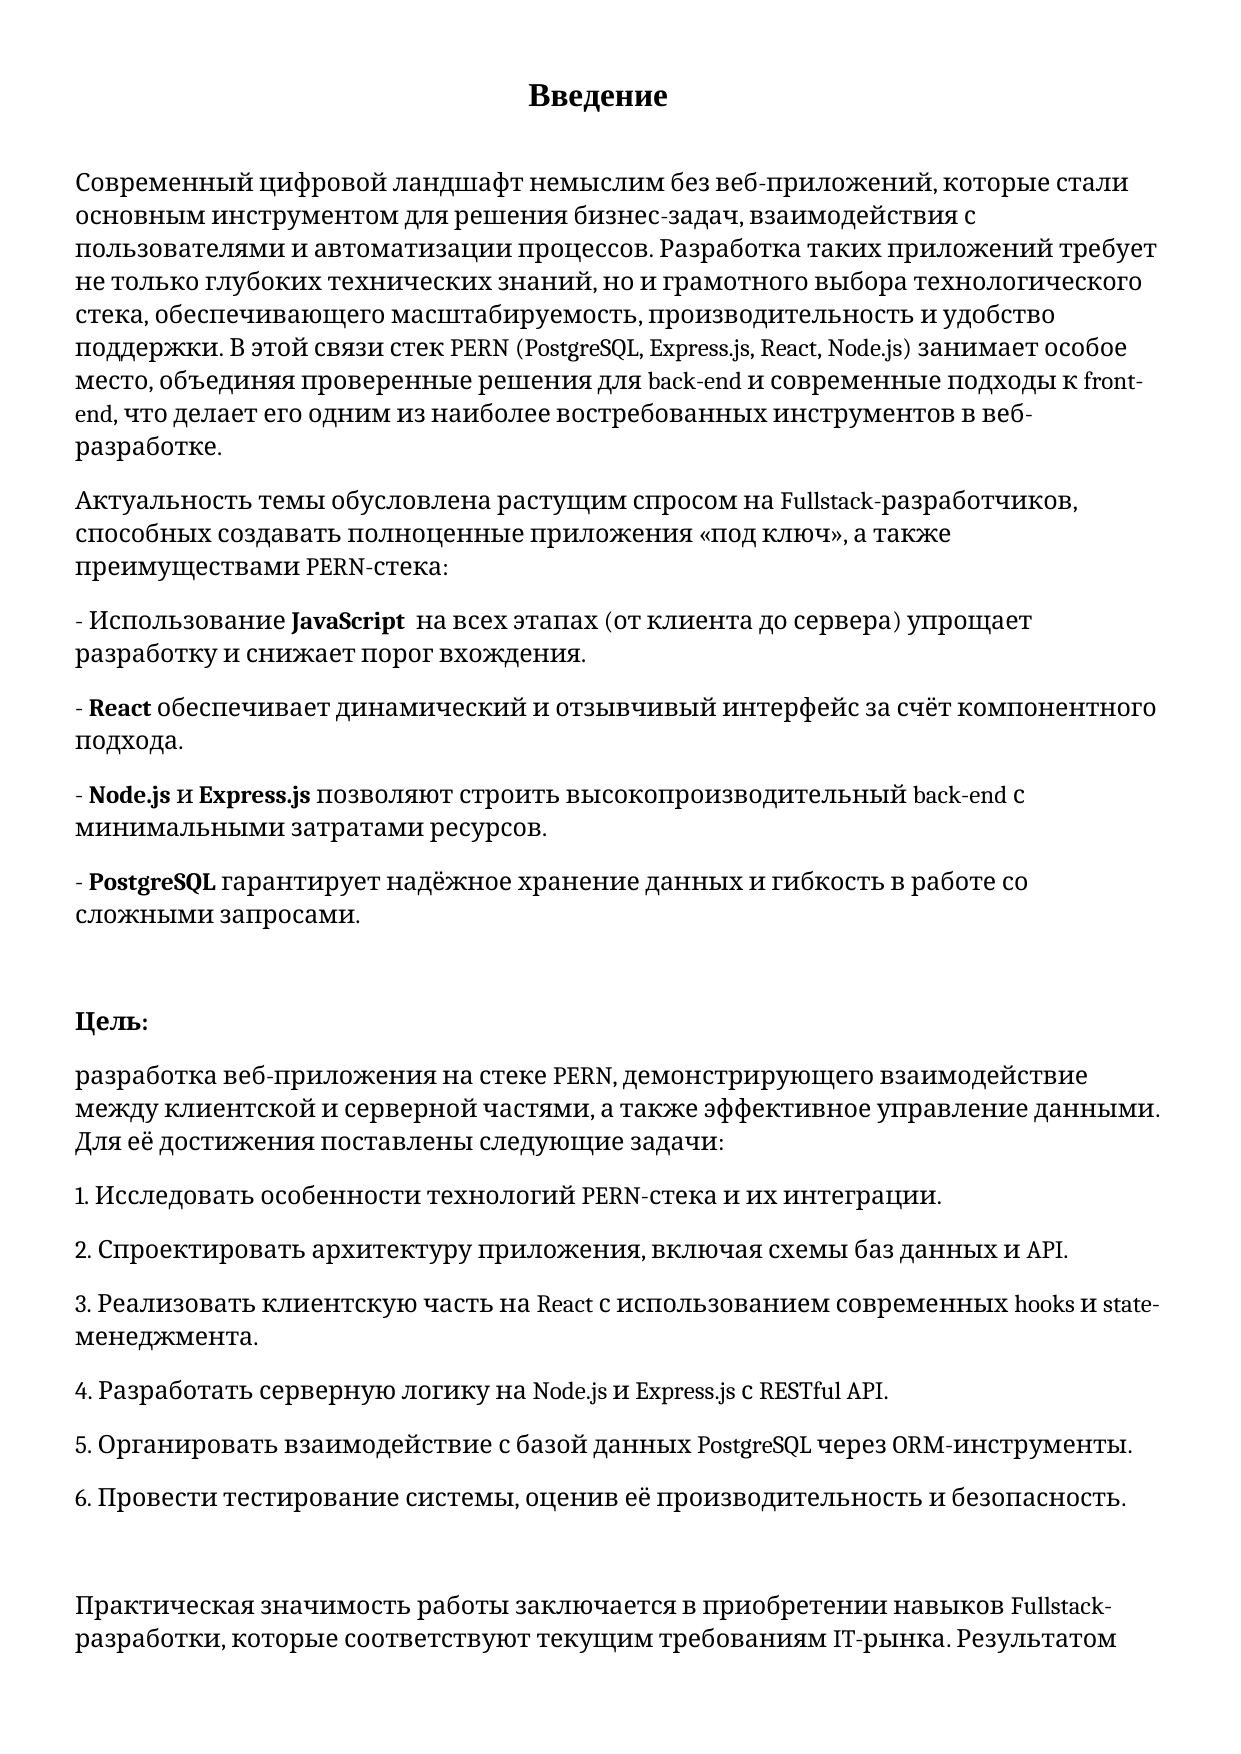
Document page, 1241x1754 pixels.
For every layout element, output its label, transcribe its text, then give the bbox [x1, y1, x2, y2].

text 5. Органировать взаимодействие с базой данных PostgreSQL через ORM-инструменты. [75, 1431, 1165, 1459]
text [75, 1592, 1165, 1654]
text - React обеспечивает динамический и отзывчивый интерфейс за счёт компонентного подхода. [75, 694, 1165, 756]
text 1. Исследовать особенности технологий PERN-стека и их интеграции. [75, 1182, 1165, 1211]
text - Использование JavaScript на всех этапах (от клиента до сервера) упрощает разработку и снижает порог вхождения. [75, 607, 1165, 669]
text Актуальность темы обусловлена растущим спросом на Fullstack-разработчиков, способных создавать полноценные приложения «под ключ», а также преимуществами PERN-стека: [75, 487, 1165, 582]
text - PostgreSQL гарантирует надёжное хранение данных и гибкость в работе со сложными запросами. [75, 868, 1165, 929]
text Цель: [75, 1008, 1165, 1037]
text Современный цифровой ландшафт немыслим без веб-приложений, которые стали основным инструментом для решения бизнес-задач, взаимодействия с пользователями и автоматизации процессов. Разработка таких приложений требует не только глубоких технических знаний, но и грамотного выбора технологического стека, обеспечивающего масштабируемость, производительность и удобство поддержки. В этой связи стек PERN (PostgreSQL, Express.js, React, Node.js) занимает особое место, объединяя проверенные решения для back-end и современные подходы к front-end, что делает его одним из наиболее востребованных инструментов в веб-разработке. [75, 169, 1165, 462]
text разработка веб-приложения на стеке PERN, демонстрирующего взаимодействие между клиентской и серверной частями, а также эффективное управление данными. Для её достижения поставлены следующие задачи: [75, 1062, 1165, 1157]
text - Node.js и Express.js позволяют строить высокопроизводительный back-end с минимальными затратами ресурсов. [75, 781, 1165, 842]
text 3. Реализовать клиентскую часть на React с использованием современных hooks и state-менеджмента. [75, 1290, 1165, 1352]
subtitle Введение [31, 75, 1165, 113]
text 2. Спроектировать архитектуру приложения, включая схемы баз данных и API. [75, 1236, 1165, 1265]
text 6. Провести тестирование системы, оценив её производительность и безопасность. [75, 1484, 1165, 1513]
text 4. Разработать серверную логику на Node.js и Express.js с RESTful API. [75, 1377, 1165, 1405]
